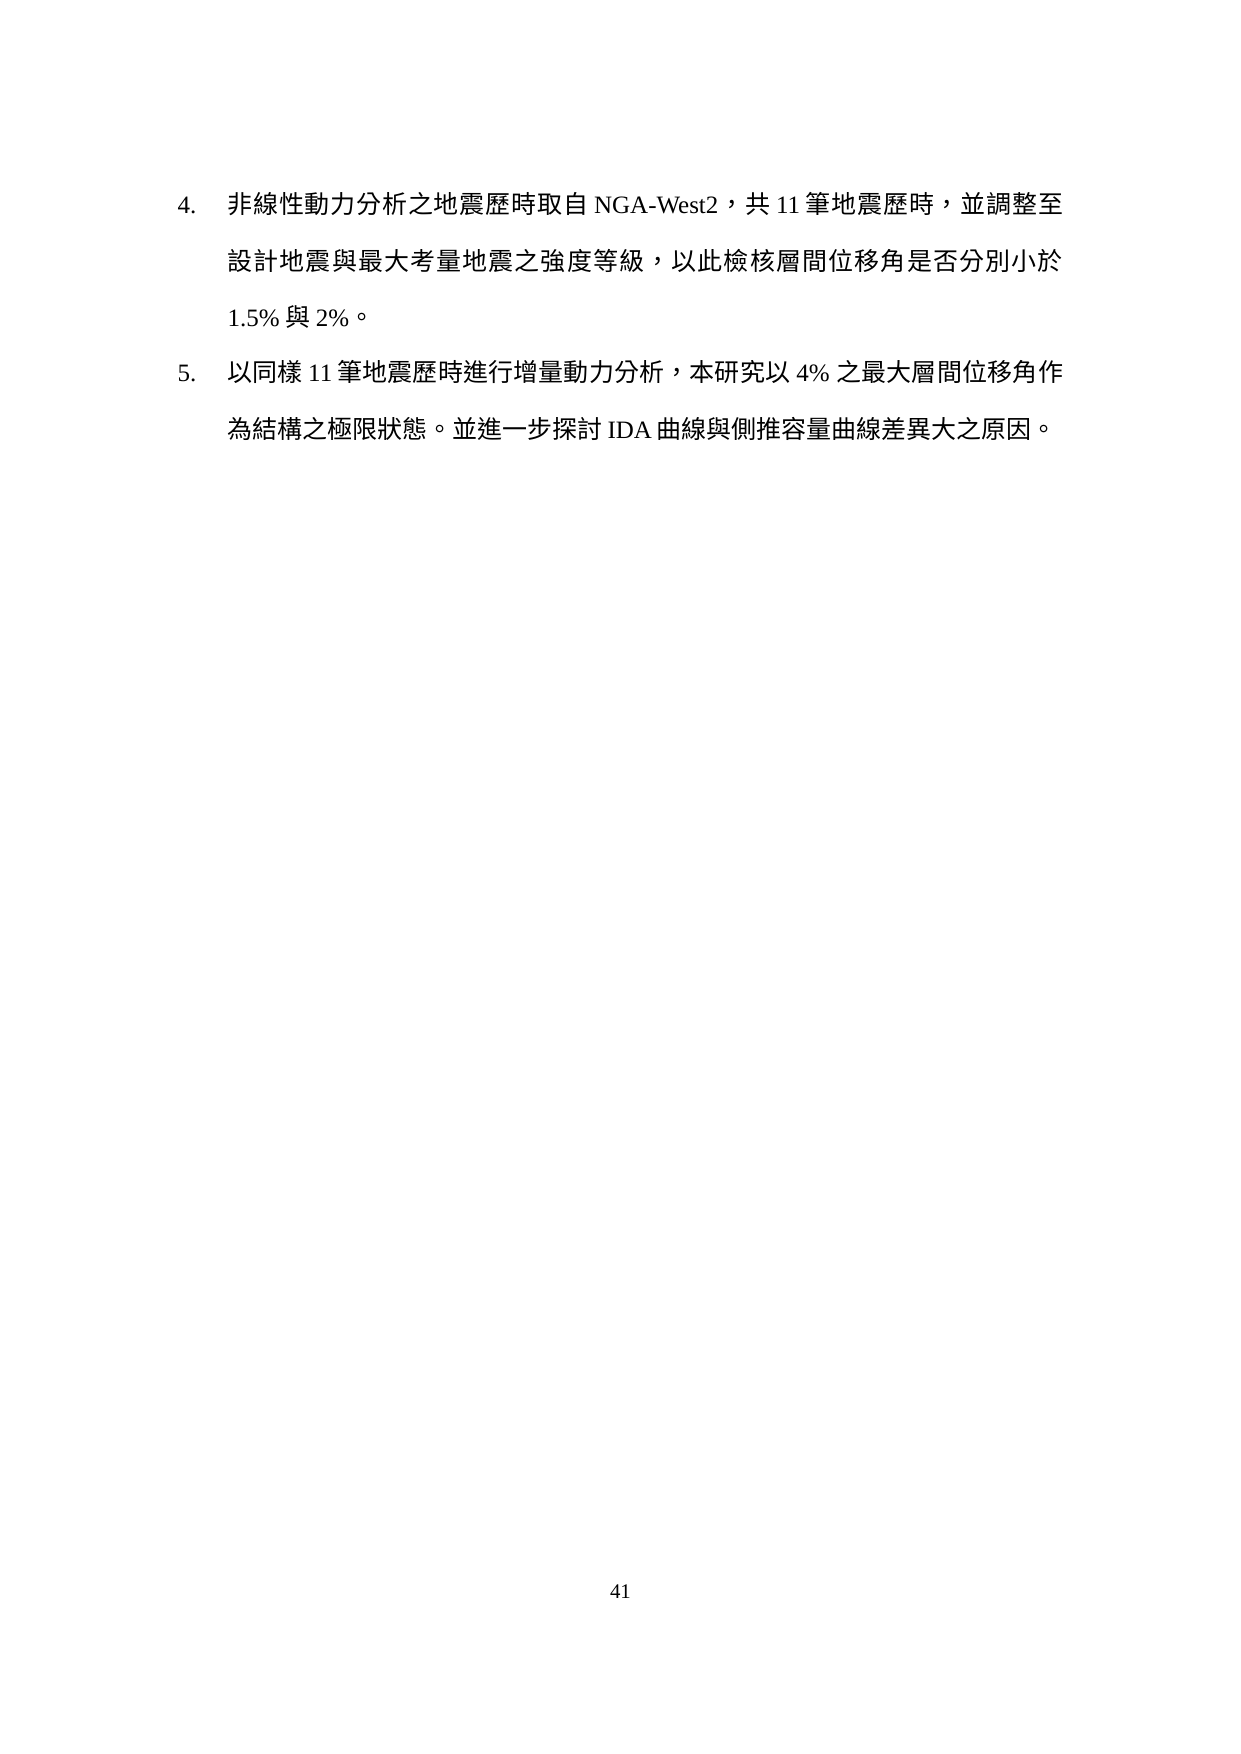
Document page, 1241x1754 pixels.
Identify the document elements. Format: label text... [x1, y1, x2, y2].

list 以同樣11筆地震歷時進行增量動力分析，本研究以4% 之最大層間位移角作為結構之極限狀態。並進一步探討IDA曲線與側推容量曲線差異大之原因。 [177, 352, 1063, 446]
list 非線性動力分析之地震歷時取自NGA-West2，共11筆地震歷時，並調整至設計地震與最大考量地震之強度等級，以此檢核層間位移角是否分別小於1.5% 與2%。 [177, 184, 1063, 334]
